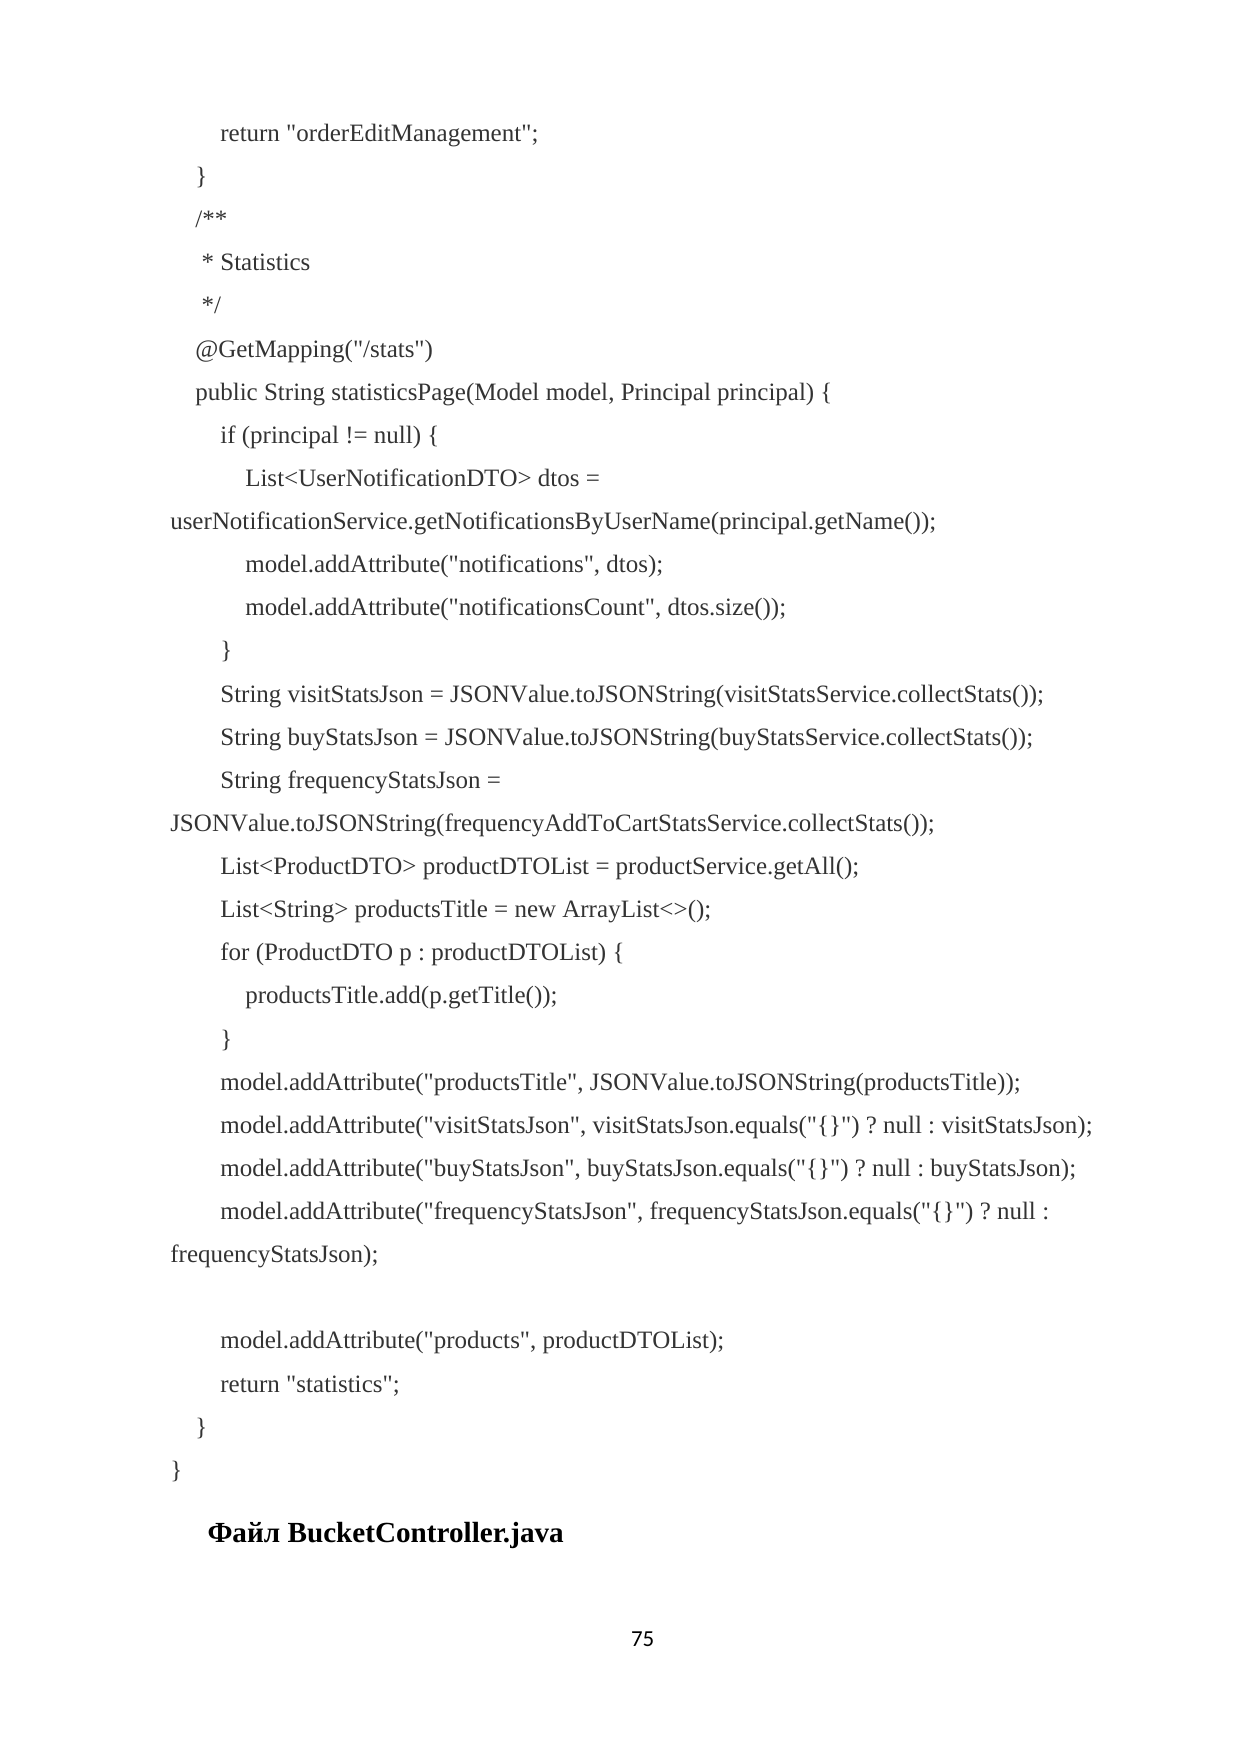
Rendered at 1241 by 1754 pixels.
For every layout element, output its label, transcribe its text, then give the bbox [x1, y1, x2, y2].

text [170, 118, 1152, 1484]
subtitle Файл BucketController.java [170, 1515, 1152, 1548]
